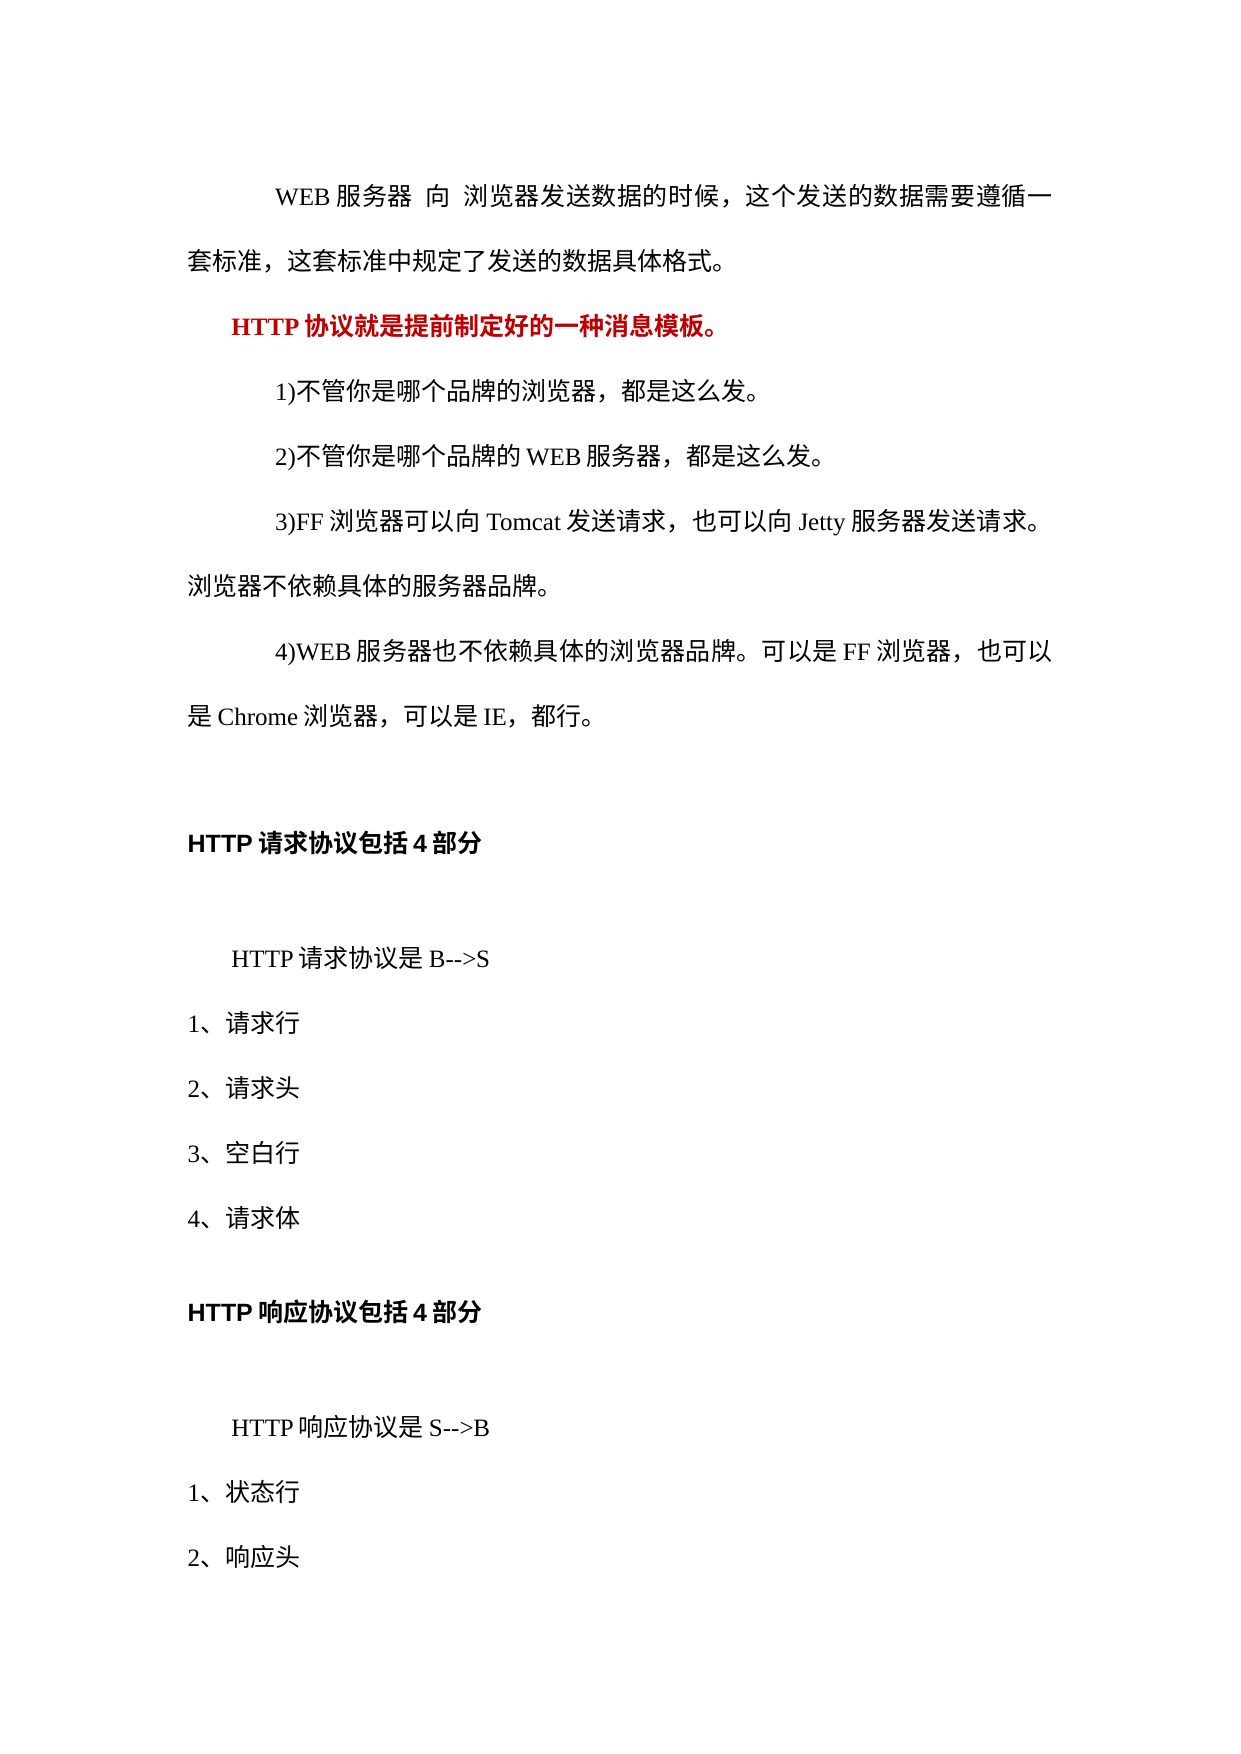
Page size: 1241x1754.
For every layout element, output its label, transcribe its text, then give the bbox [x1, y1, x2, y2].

list 请求头 [187, 1054, 1053, 1119]
text 1)不管你是哪个品牌的浏览器，都是这么发。 [187, 357, 1053, 422]
text 4)WEB服务器也不依赖具体的浏览器品牌。可以是FF浏览器，也可以是Chrome浏览器，可以是IE，都行。 [187, 617, 1053, 747]
list 状态行 [187, 1458, 1053, 1523]
subtitle HTTP请求协议包括4部分 [187, 809, 1053, 874]
list 请求行 [187, 989, 1053, 1054]
text HTTP响应协议是S-->B [187, 1393, 1053, 1458]
text 2)不管你是哪个品牌的WEB服务器，都是这么发。 [187, 422, 1053, 487]
list 响应头 [187, 1523, 1053, 1588]
subtitle HTTP响应协议包括4部分 [187, 1278, 1053, 1343]
list 请求体 [187, 1184, 1053, 1249]
text HTTP协议就是提前制定好的一种消息模板。 [187, 292, 1053, 357]
text 3)FF浏览器可以向 Tomcat发送请求，也可以向Jetty服务器发送请求。浏览器不依赖具体的服务器品牌。 [187, 487, 1053, 617]
text HTTP请求协议是B-->S [187, 924, 1053, 989]
text WEB服务器 向 浏览器发送数据的时候，这个发送的数据需要遵循一套标准，这套标准中规定了发送的数据具体格式。 [187, 162, 1053, 292]
list 空白行 [187, 1119, 1053, 1184]
